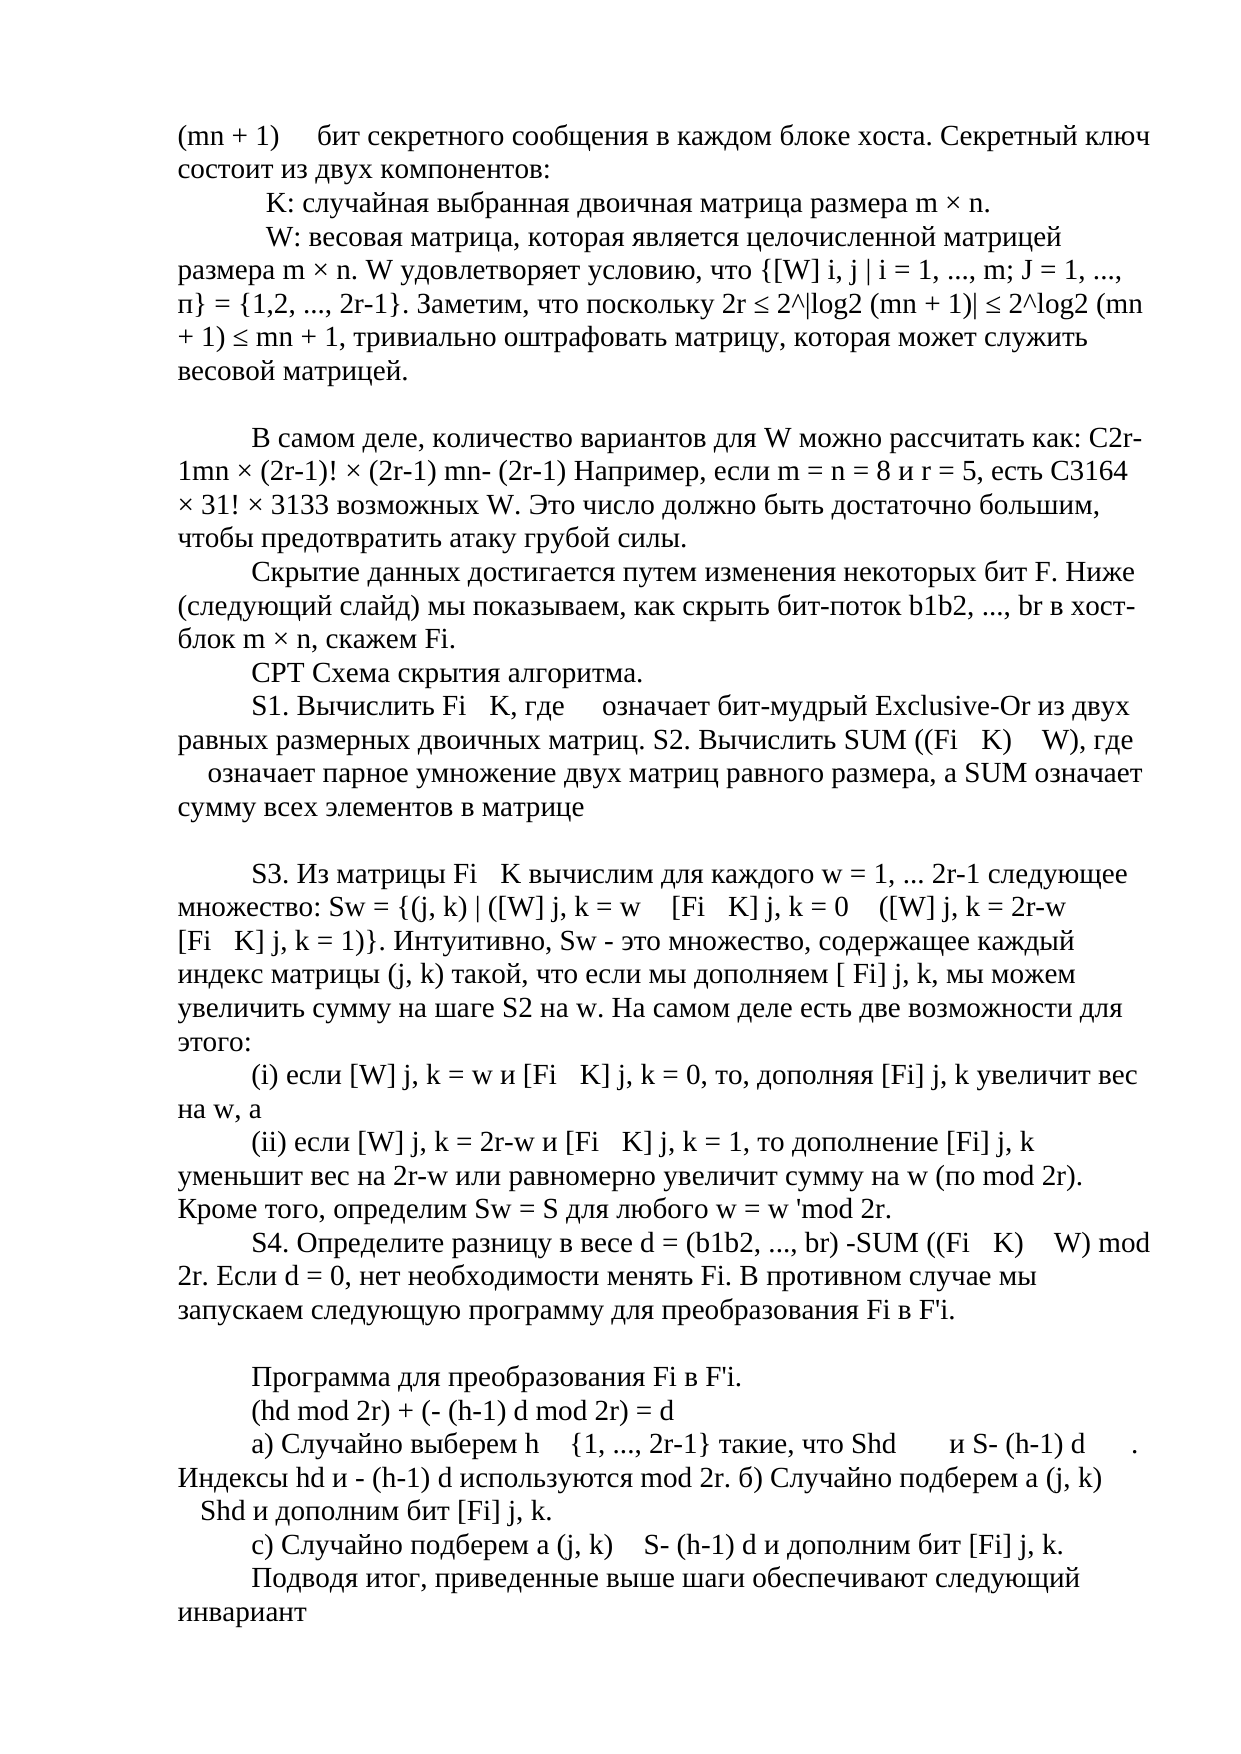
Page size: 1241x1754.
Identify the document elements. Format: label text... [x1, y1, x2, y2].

text Программа для преобразования Fi в F'i. [177, 1359, 1152, 1393]
text (i) если [W] j, k = w и [FiK] j, k = 0, то, дополняя [Fi] j, k увеличит вес на w, а [177, 1057, 1152, 1124]
text a) Случайно выберем h {1, ..., 2r-1} такие, что Shd и S- (h-1) d. Индексы hd и - (h-1) d используются mod 2r. б) Случайно подберем a (j, k) Shd и дополним бит [Fi] j, k. [177, 1426, 1152, 1527]
text Подводя итог, приведенные выше шаги обеспечивают следующий инвариант [177, 1560, 1152, 1627]
text S3. Из матрицы FiK вычислим для каждого w = 1, ... 2r-1 следующее множество: Sw = {(j, k) | ([W] j, k = w [FiK] j, k = 0 ([W] j, k = 2r-w [FiK] j, k = 1)}. Интуитивно, Sw - это множество, содержащее каждый индекс матрицы (j, k) такой, что если мы дополняем [ Fi] j, k, мы можем увеличить сумму на шаге S2 на w. На самом деле есть две возможности для этого: [177, 856, 1152, 1057]
text S1. Вычислить FiK, где  означает бит-мудрый Exclusive-Or из двух равных размерных двоичных матриц. S2. Вычислить SUM ((FiK) W), где  означает парное умножение двух матриц равного размера, а SUM означает сумму всех элементов в матрице [177, 688, 1152, 822]
text S4. Определите разницу в весе d = (b1b2, ..., br) -SUM ((FiK) W) mod 2r. Если d = 0, нет необходимости менять Fi. В противном случае мы запускаем следующую программу для преобразования Fi в F'i. [177, 1225, 1152, 1326]
text Скрытие данных достигается путем изменения некоторых бит F. Ниже (следующий слайд) мы показываем, как скрыть бит-поток b1b2, ..., br в хост-блок m × n, скажем Fi. [177, 554, 1152, 655]
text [177, 118, 1152, 185]
text В самом деле, количество вариантов для W можно рассчитать как: C2r-1mn × (2r-1)! × (2r-1) mn- (2r-1) Например, если m = n = 8 и r = 5, есть C3164 × 31! × 3133 возможных W. Это число должно быть достаточно большим, чтобы предотвратить атаку грубой силы. [177, 420, 1152, 554]
text (hd mod 2r) + (- (h-1) d mod 2r) = d [177, 1393, 1152, 1426]
text c) Случайно подберем a (j, k) S- (h-1) d и дополним бит [Fi] j, k. [177, 1527, 1152, 1560]
text K: случайная выбранная двоичная матрица размера m × n. [177, 185, 1152, 219]
text CPT Схема скрытия алгоритма. [177, 655, 1152, 688]
text (ii) если [W] j, k = 2r-w и [FiK] j, k = 1, то дополнение [Fi] j, k уменьшит вес на 2r-w или равномерно увеличит сумму на w (по mod 2r). Кроме того, определим Sw = S для любого w = w 'mod 2r. [177, 1124, 1152, 1225]
text W: весовая матрица, которая является целочисленной матрицей размера m × n. W удовлетворяет условию, что {[W] i, j | i = 1, ..., m; J = 1, ..., п} = {1,2, ..., 2r-1}. Заметим, что поскольку 2r ≤ 2^|log2 (mn + 1)| ≤ 2^log2 (mn + 1) ≤ mn + 1, тривиально оштрафовать матрицу, которая может служить весовой матрицей. [177, 219, 1152, 386]
